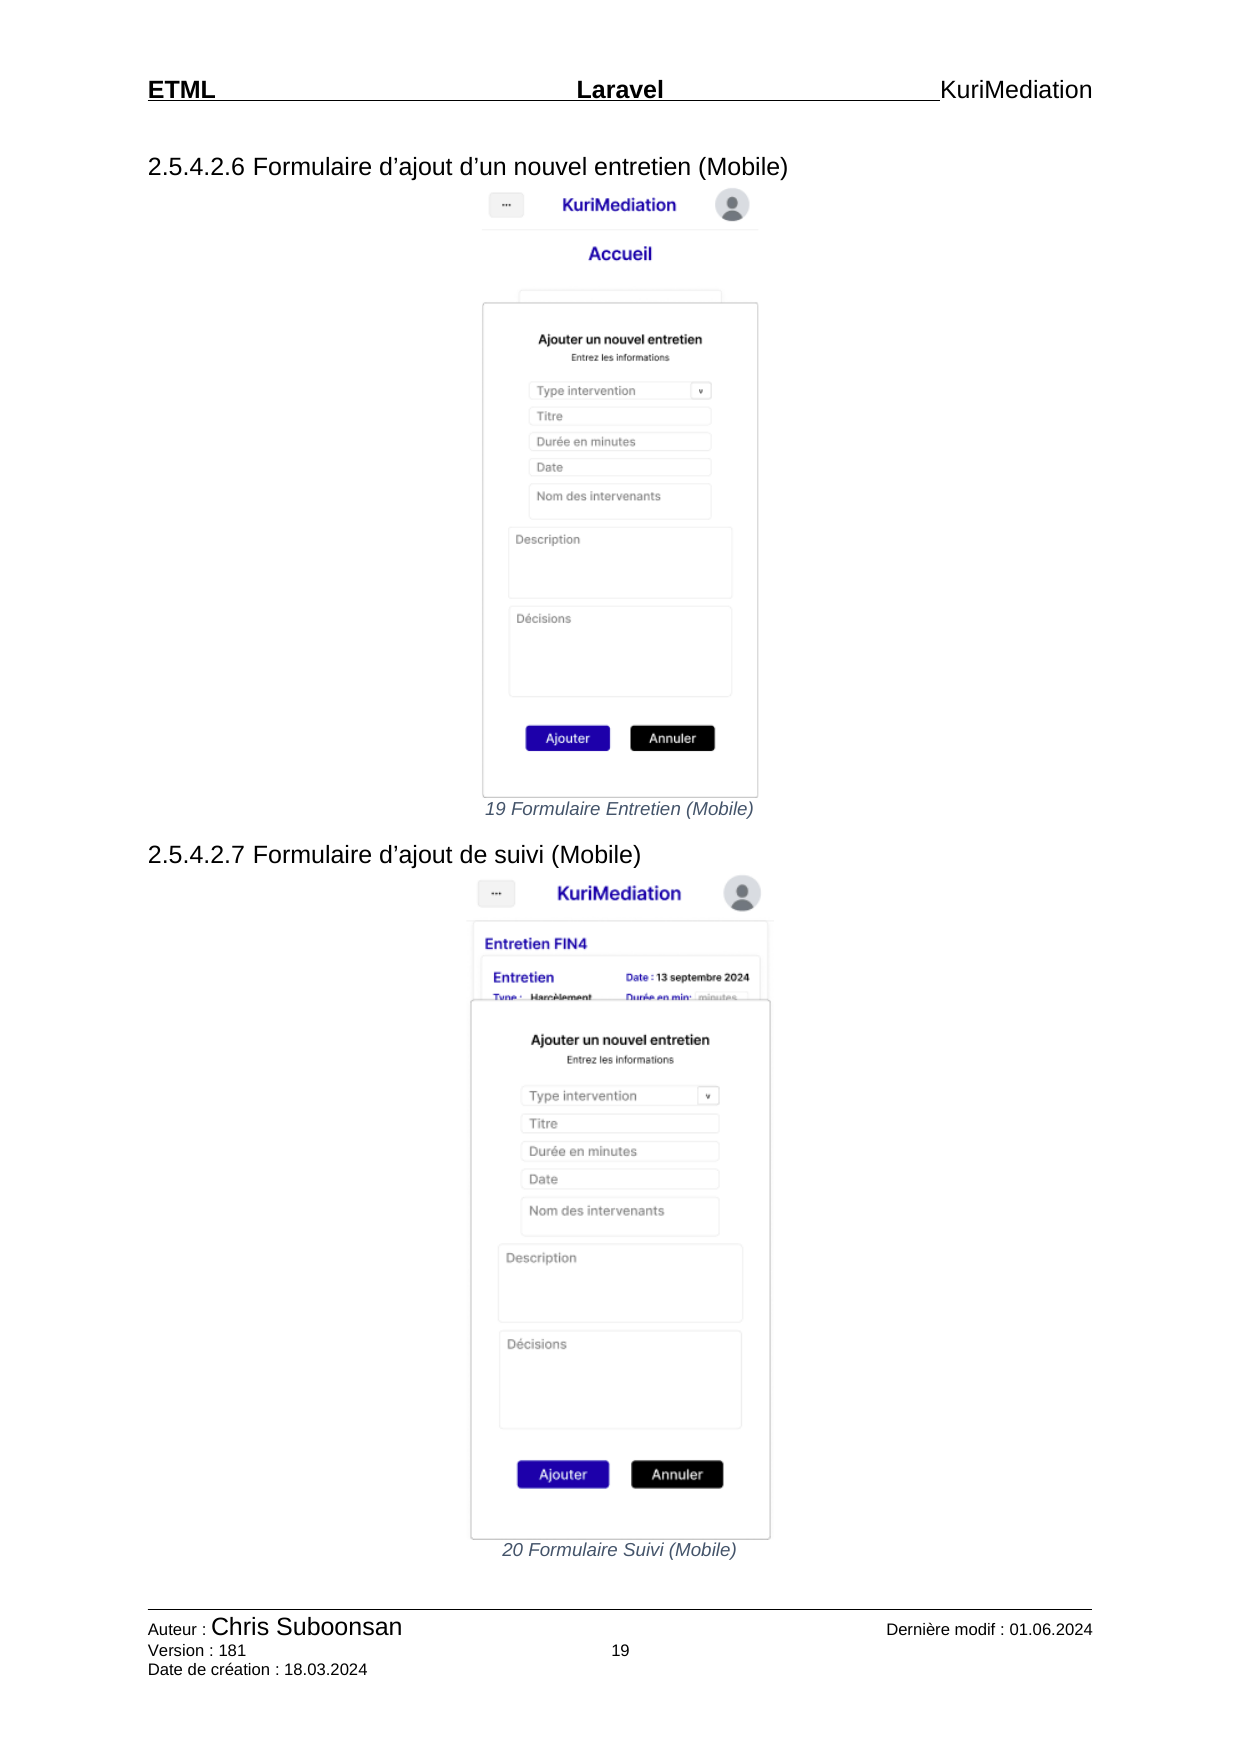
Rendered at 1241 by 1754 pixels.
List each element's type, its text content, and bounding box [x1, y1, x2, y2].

text 20 Formulaire Suivi (Mobile) [148, 1539, 1092, 1561]
text 19 Formulaire Entretien (Mobile) [148, 797, 1092, 819]
subtitle Formulaire d’ajout d’un nouvel entretien (Mobile) [148, 152, 1092, 180]
picture [481, 180, 759, 798]
picture [466, 868, 774, 1540]
subtitle Formulaire d’ajout de suivi (Mobile) [148, 840, 1092, 868]
